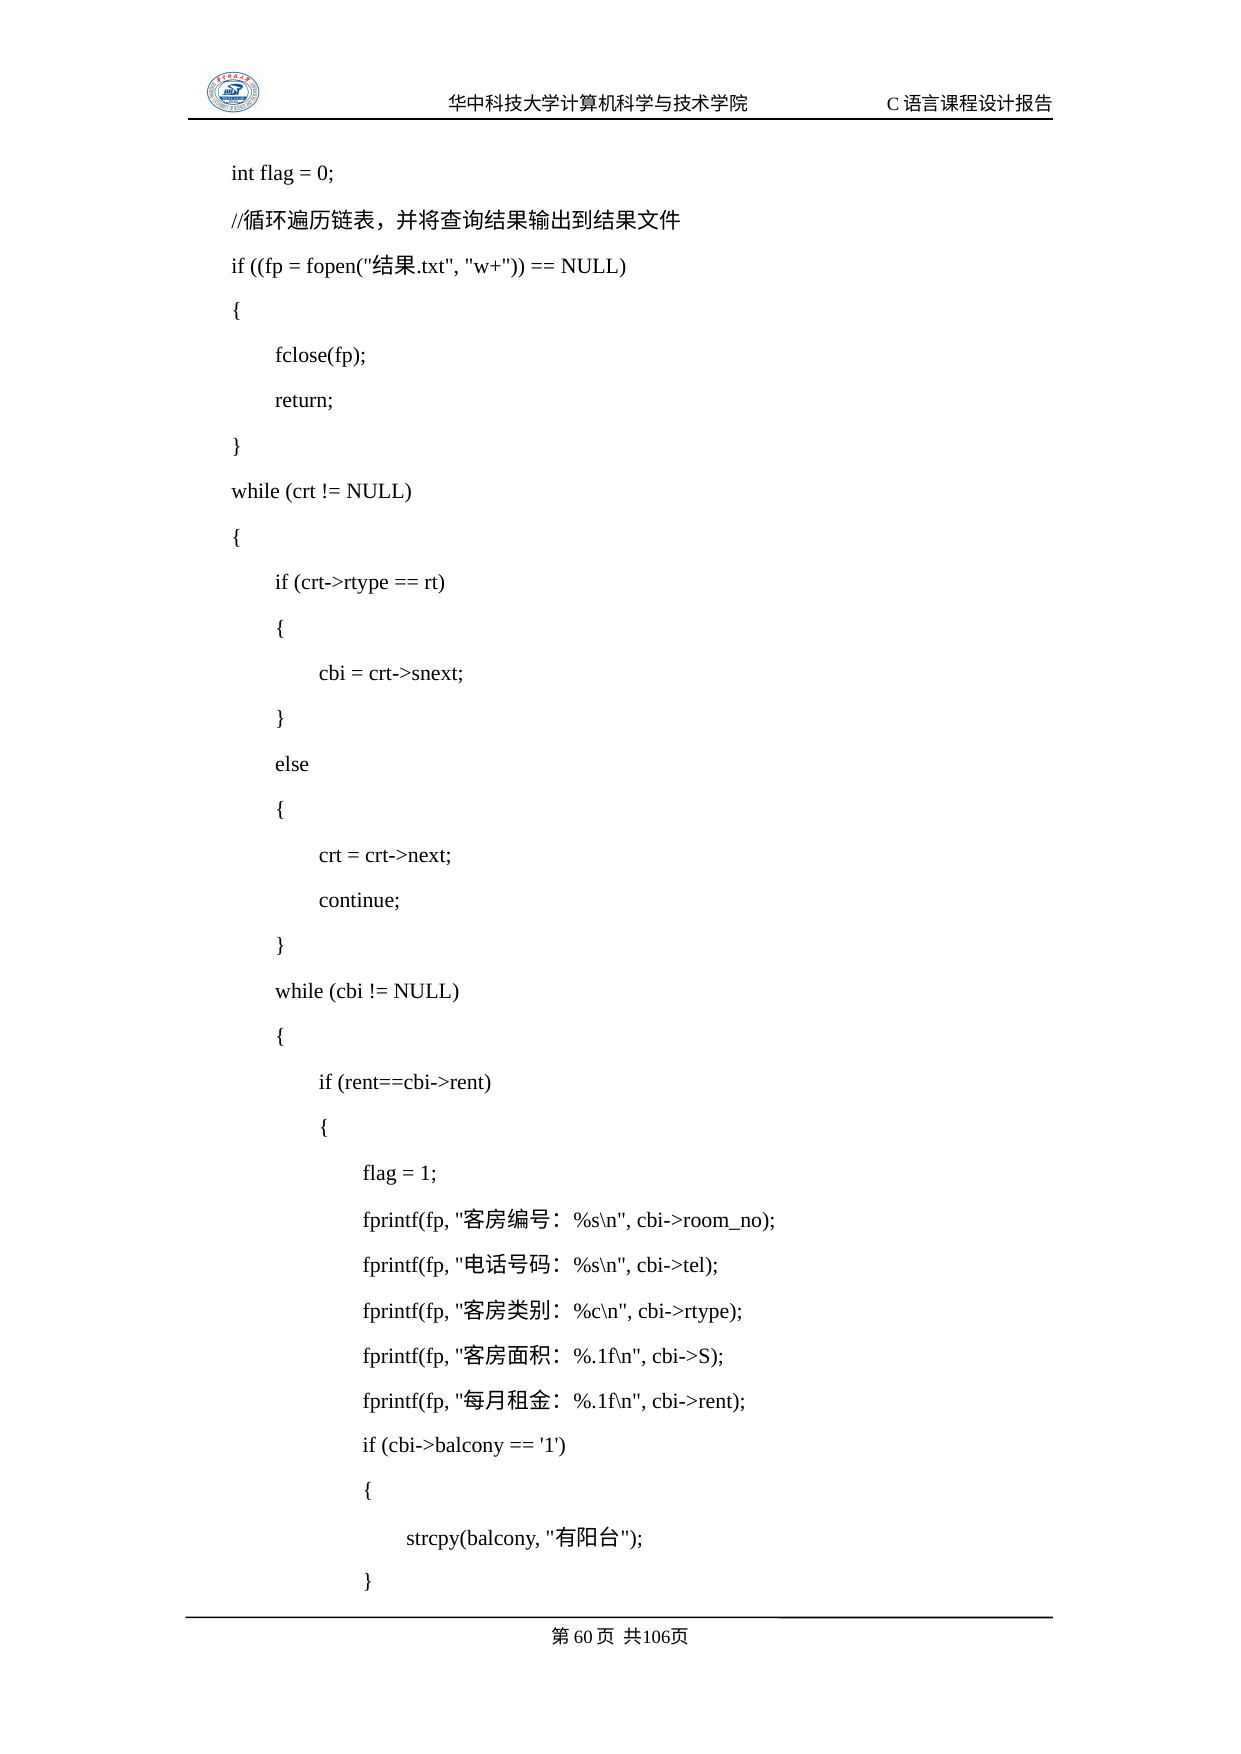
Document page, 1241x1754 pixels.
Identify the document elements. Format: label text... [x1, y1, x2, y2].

text fprintf(fp, "电话号码：%s\n", cbi->tel); [187, 1240, 1053, 1286]
text fprintf(fp, "每月租金：%.1f\n", cbi->rent); [187, 1377, 1053, 1422]
text { [187, 1013, 1053, 1059]
text if (crt->rtype == rt) [187, 559, 1053, 604]
text while (cbi != NULL) [187, 968, 1053, 1013]
text fprintf(fp, "客房类别：%c\n", cbi->rtype); [187, 1286, 1053, 1331]
text cbi = crt->snext; [187, 650, 1053, 695]
text fprintf(fp, "客房编号：%s\n", cbi->room_no); [187, 1195, 1053, 1240]
text { [187, 514, 1053, 559]
text int flag = 0; [187, 150, 1053, 196]
text fprintf(fp, "客房面积：%.1f\n", cbi->S); [187, 1331, 1053, 1377]
text { [187, 1467, 1053, 1513]
text return; [187, 377, 1053, 423]
text fclose(fp); [187, 332, 1053, 377]
text { [187, 287, 1053, 332]
text } [187, 922, 1053, 968]
text else [187, 741, 1053, 786]
text { [187, 786, 1053, 832]
text { [187, 604, 1053, 650]
text strcpy(balcony, "有阳台"); [187, 1513, 1053, 1558]
text } [187, 423, 1053, 468]
text //循环遍历链表，并将查询结果输出到结果文件 [187, 196, 1053, 241]
text } [187, 695, 1053, 741]
text { [187, 1104, 1053, 1149]
text if (rent==cbi->rent) [187, 1059, 1053, 1104]
picture [200, 70, 264, 113]
text crt = crt->next; [187, 832, 1053, 877]
text if (cbi->balcony == '1') [187, 1422, 1053, 1467]
text if ((fp = fopen("结果.txt", "w+")) == NULL) [187, 241, 1053, 287]
text flag = 1; [187, 1149, 1053, 1195]
text continue; [187, 877, 1053, 922]
text while (crt != NULL) [187, 468, 1053, 514]
text } [187, 1558, 1053, 1604]
